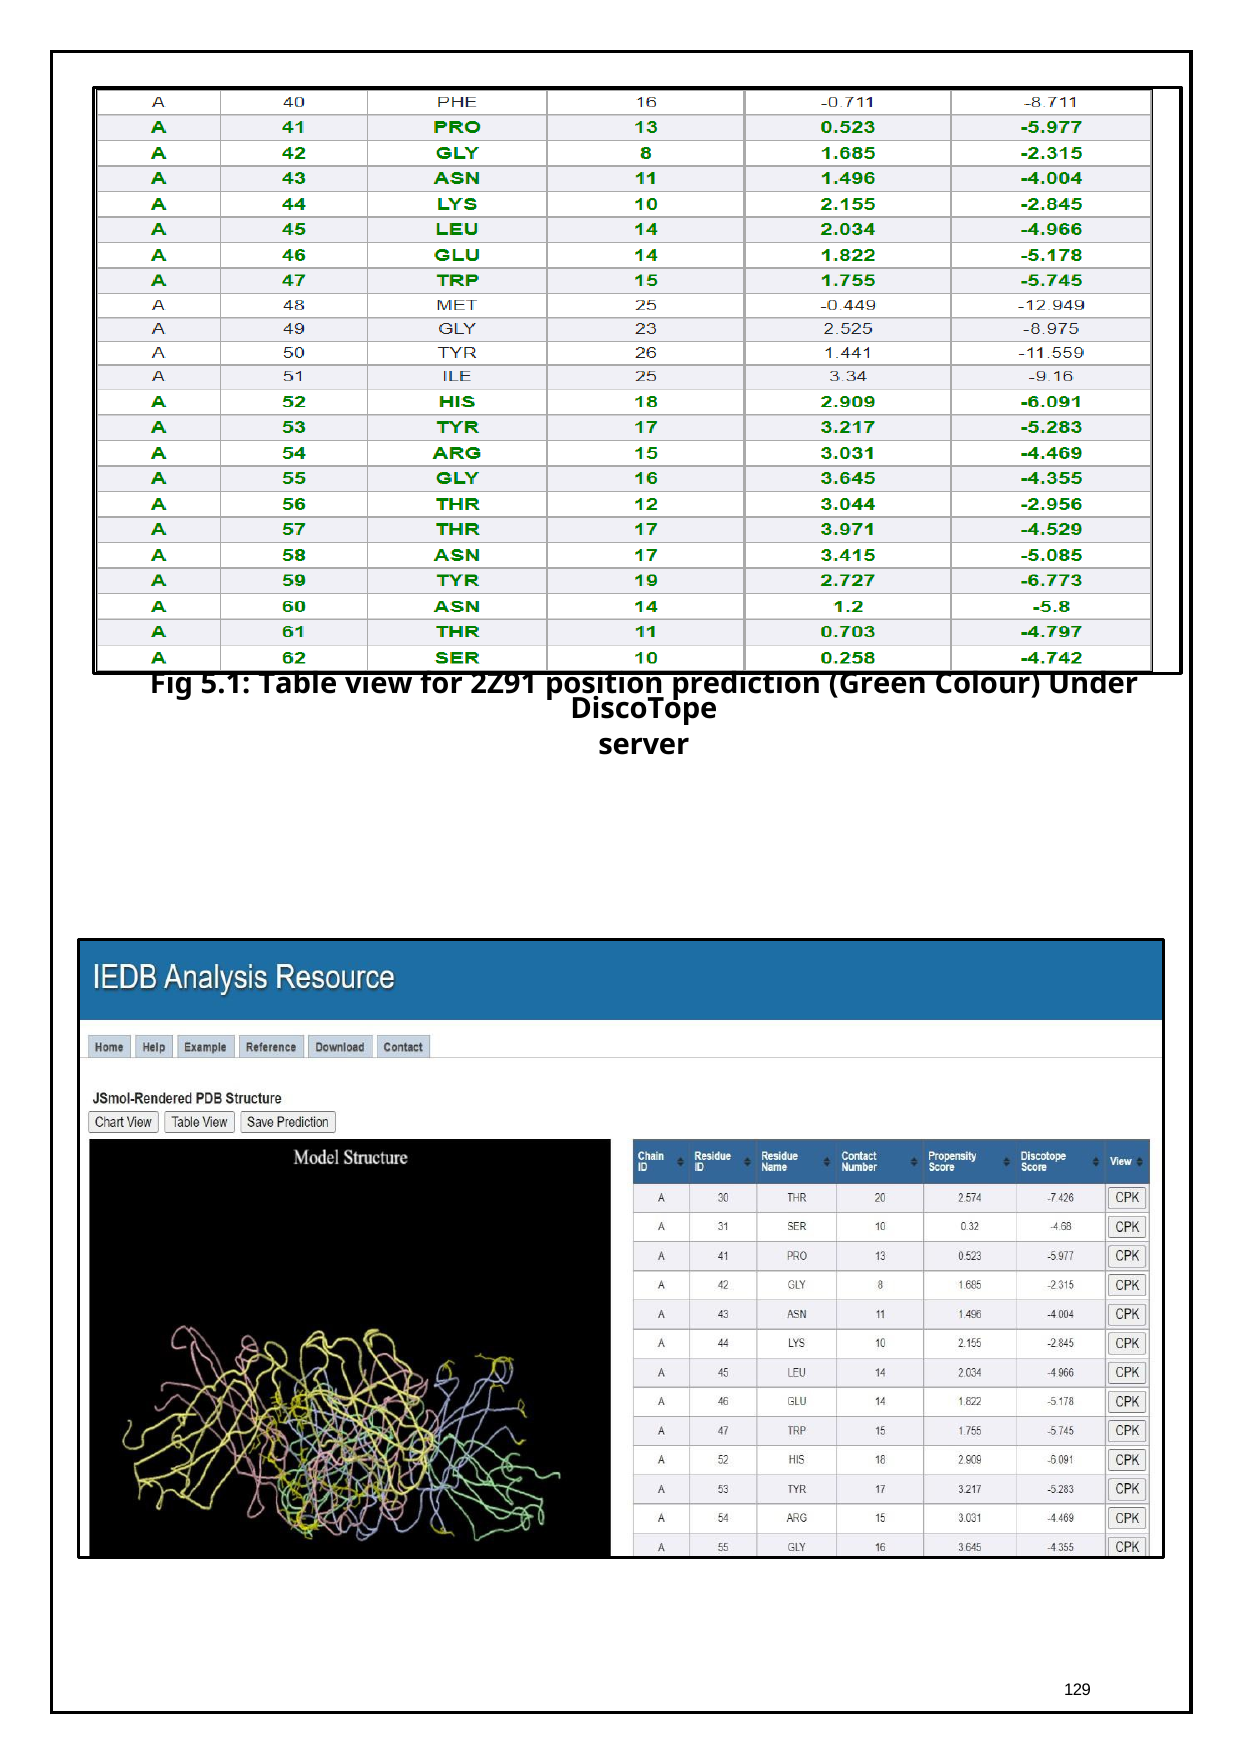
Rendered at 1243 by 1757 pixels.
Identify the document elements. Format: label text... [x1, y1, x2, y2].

picture [80, 941, 1162, 1556]
text Fig 5.1: Table view for 2Z91 position prediction (Green Colour) Under DiscoTope [134, 673, 1153, 724]
text server [134, 724, 1153, 763]
picture [97, 90, 1152, 671]
